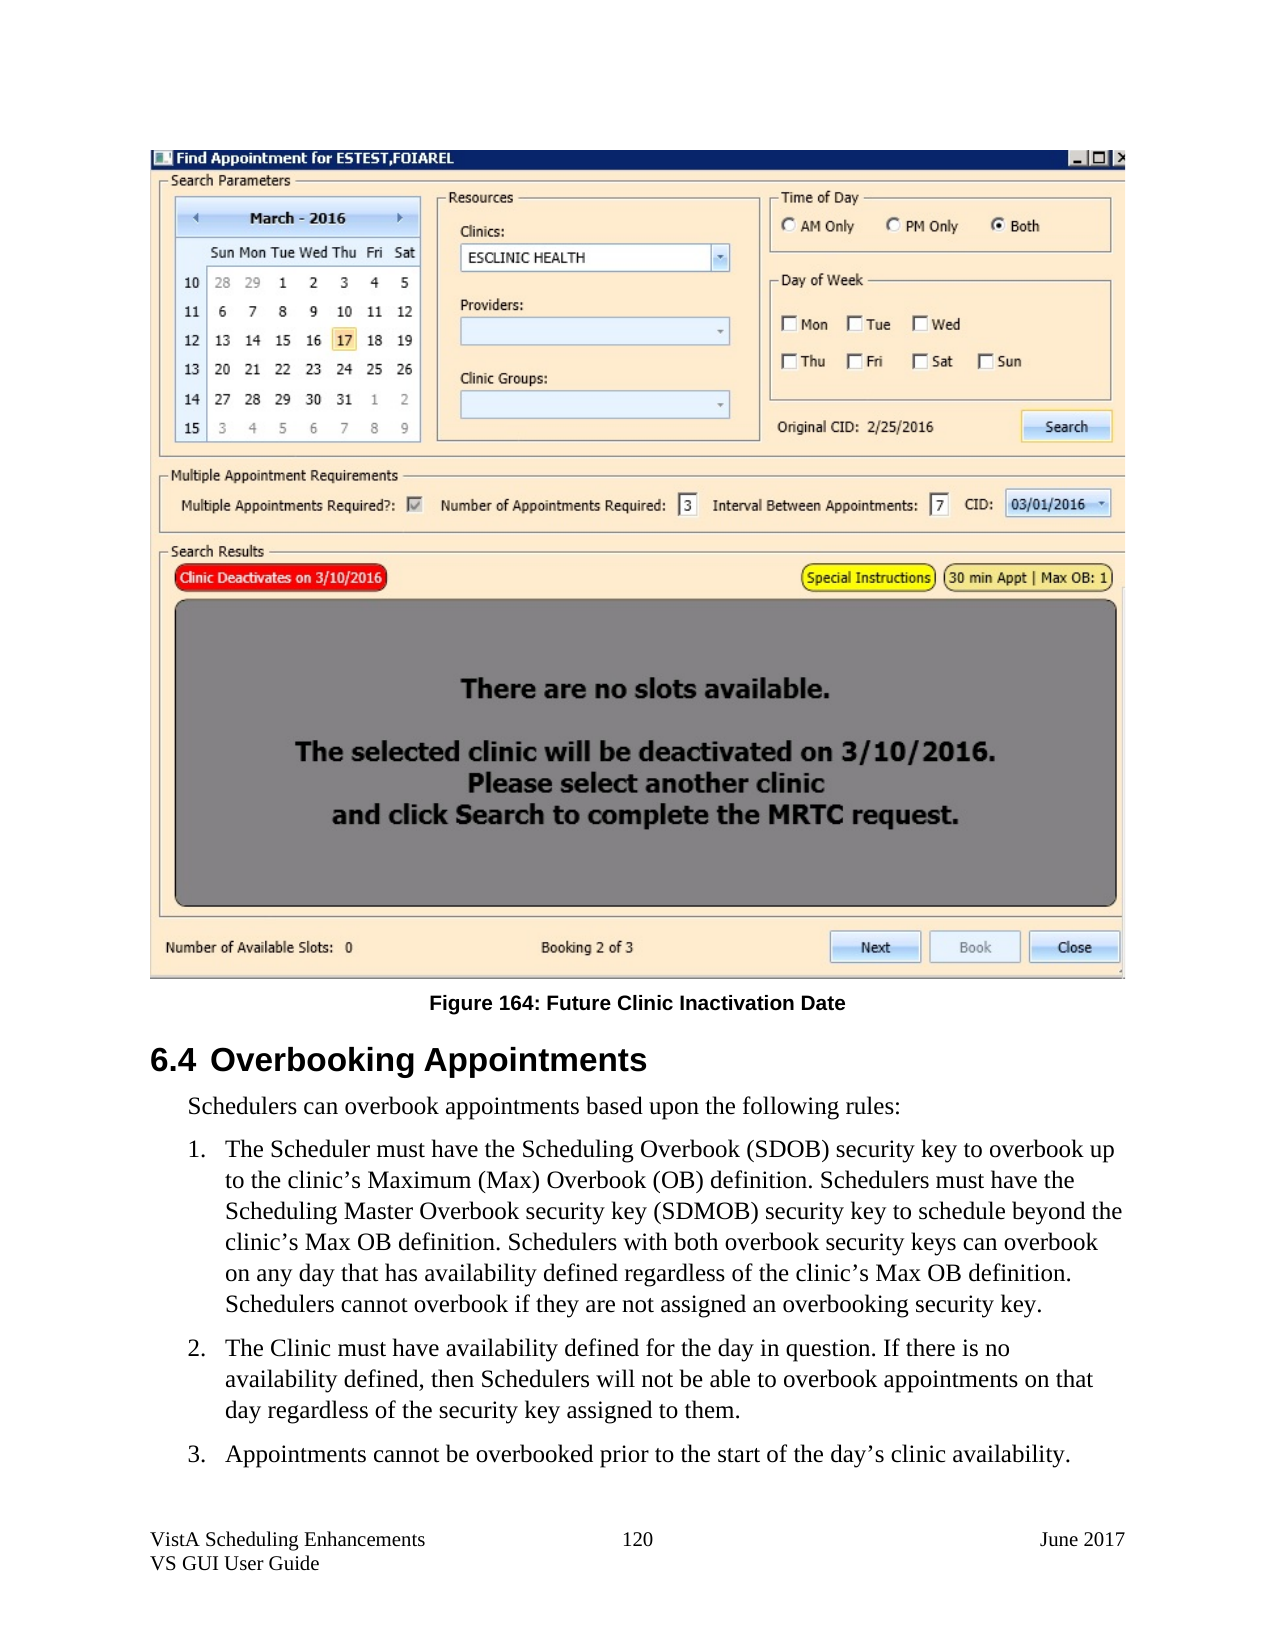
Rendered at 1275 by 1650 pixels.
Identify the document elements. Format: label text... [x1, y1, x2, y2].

subtitle Overbooking Appointments [150, 1040, 1125, 1078]
list Appointments cannot be overbooked prior to the start of the day’s clinic availability. [187, 1439, 1125, 1467]
text Schedulers can overbook appointments based upon the following rules: [187, 1091, 1125, 1119]
list The Clinic must have availability defined for the day in question. If there is no availability defined, then Schedulers will not be able to overbook appointments on that day regardless of the security key assigned to them. [187, 1333, 1125, 1424]
text Figure 164: Future Clinic Inactivation Date [150, 991, 1125, 1015]
picture [150, 150, 1125, 979]
list The Scheduler must have the Scheduling Overbook (SDOB) security key to overbook up to the clinic’s Maximum (Max) Overbook (OB) definition. Schedulers must have the Scheduling Master Overbook security key (SDMOB) security key to schedule beyond the clinic’s Max OB definition. Schedulers with both overbook security keys can overbook on any day that has availability defined regardless of the clinic’s Max OB definition. Schedulers cannot overbook if they are not assigned an overbooking security key. [187, 1134, 1125, 1318]
